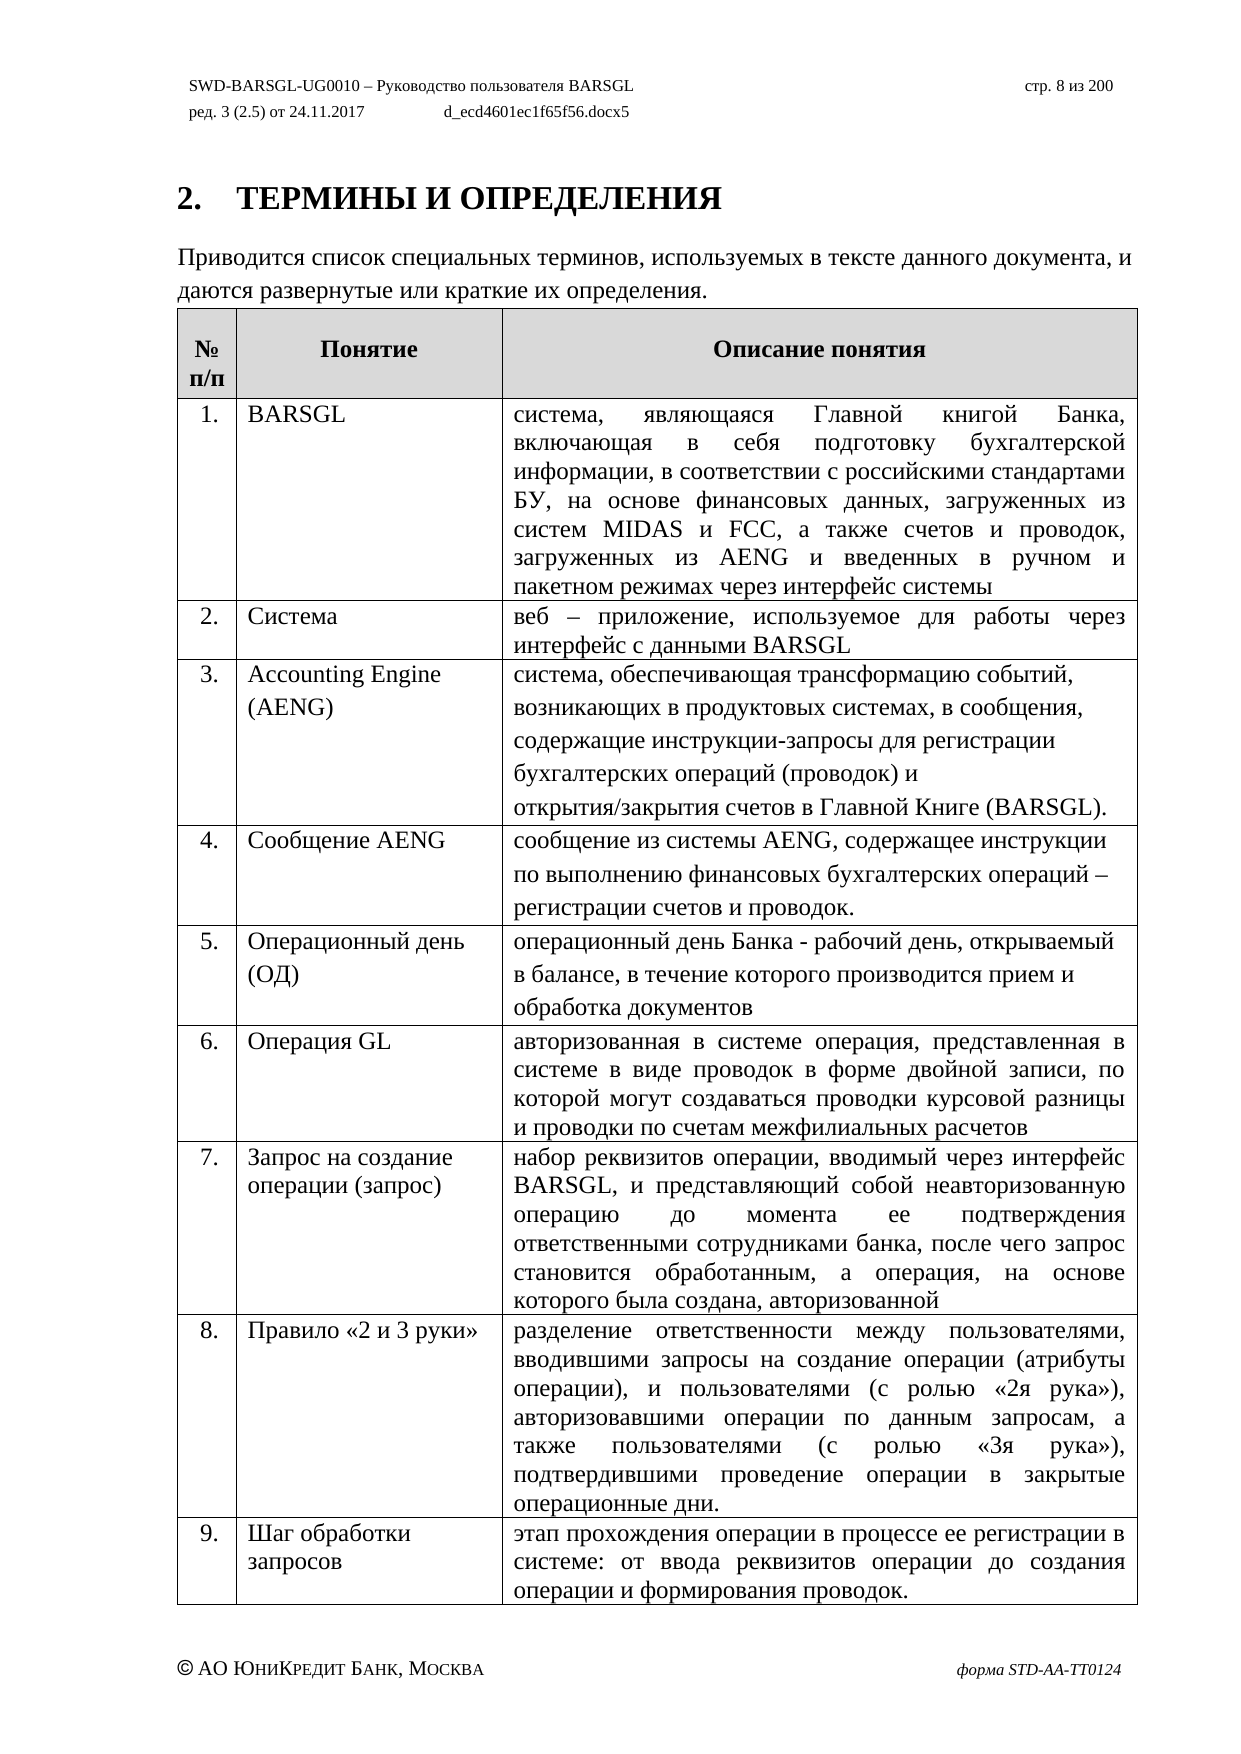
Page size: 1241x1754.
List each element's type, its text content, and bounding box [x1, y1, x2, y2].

table_cell [178, 660, 236, 824]
table_cell операционный день Банка - рабочий день, открываемый в балансе, в течение которого производится прием и обработка документов [503, 926, 1137, 1025]
table_cell BARSGL [237, 399, 502, 600]
table_header Описание понятия [503, 309, 1137, 398]
table_cell этап прохождения операции в процессе ее регистрации в системе: от ввода реквизитов операции до создания операции и формирования проводок. [503, 1518, 1137, 1604]
subtitle Термины и определения [177, 178, 1152, 217]
table_cell [178, 601, 236, 658]
table_cell Система [237, 601, 502, 658]
table_cell авторизованная в системе операция, представленная в системе в виде проводок в форме двойной записи, по которой могут создаваться проводки курсовой разницы и проводки по счетам межфилиальных расчетов [503, 1026, 1137, 1141]
table_cell Запрос на создание операции (запрос) [237, 1142, 502, 1314]
table_cell сообщение из системы AENG, содержащее инструкции по выполнению финансовых бухгалтерских операций – регистрации счетов и проводок. [503, 826, 1137, 925]
table_cell Шаг обработки запросов [237, 1518, 502, 1604]
table_cell веб – приложение, используемое для работы через интерфейс с данными BARSGL [503, 601, 1137, 658]
table_cell [178, 1315, 236, 1517]
text Приводится список специальных терминов, используемых в тексте данного документа, и даются развернутые или краткие их определения. [177, 242, 1152, 303]
table_cell Операция GL [237, 1026, 502, 1141]
table_cell Операционный день (ОД) [237, 926, 502, 1025]
table_cell Accounting Engine (AENG) [237, 660, 502, 824]
table_cell [178, 1026, 236, 1141]
table_cell разделение ответственности между пользователями, вводившими запросы на создание операции (атрибуты операции), и пользователями (с ролью «2я рука»), авторизовавшими операции по данным запросам, а также пользователями (с ролью «3я рука»), подтвердившими проведение операции в закрытые операционные дни. [503, 1315, 1137, 1517]
table_cell [178, 826, 236, 925]
table_header № п/п [178, 309, 236, 398]
table_cell система, являющаяся Главной книгой Банка, включающая в себя подготовку бухгалтерской информации, в соответствии с российскими стандартами БУ, на основе финансовых данных, загруженных из систем MIDAS и FCC, а также счетов и проводок, загруженных из AENG и введенных в ручном и пакетном режимах через интерфейс системы [503, 399, 1137, 600]
table_cell Сообщение AENG [237, 826, 502, 925]
table_cell набор реквизитов операции, вводимый через интерфейс BARSGL, и представляющий собой неавторизованную операцию до момента ее подтверждения ответственными сотрудниками банка, после чего запрос становится обработанным, а операция, на основе которого была создана, авторизованной [503, 1142, 1137, 1314]
table_cell [178, 1518, 236, 1604]
table_cell Правило «2 и 3 руки» [237, 1315, 502, 1517]
table_cell система, обеспечивающая трансформацию событий, возникающих в продуктовых системах, в сообщения, содержащие инструкции-запросы для регистрации бухгалтерских операций (проводок) и открытия/закрытия счетов в Главной Книге (BARSGL). [503, 660, 1137, 824]
table_cell [178, 399, 236, 600]
table_cell [178, 1142, 236, 1314]
table_cell [178, 926, 236, 1025]
table_header Понятие [237, 309, 502, 398]
